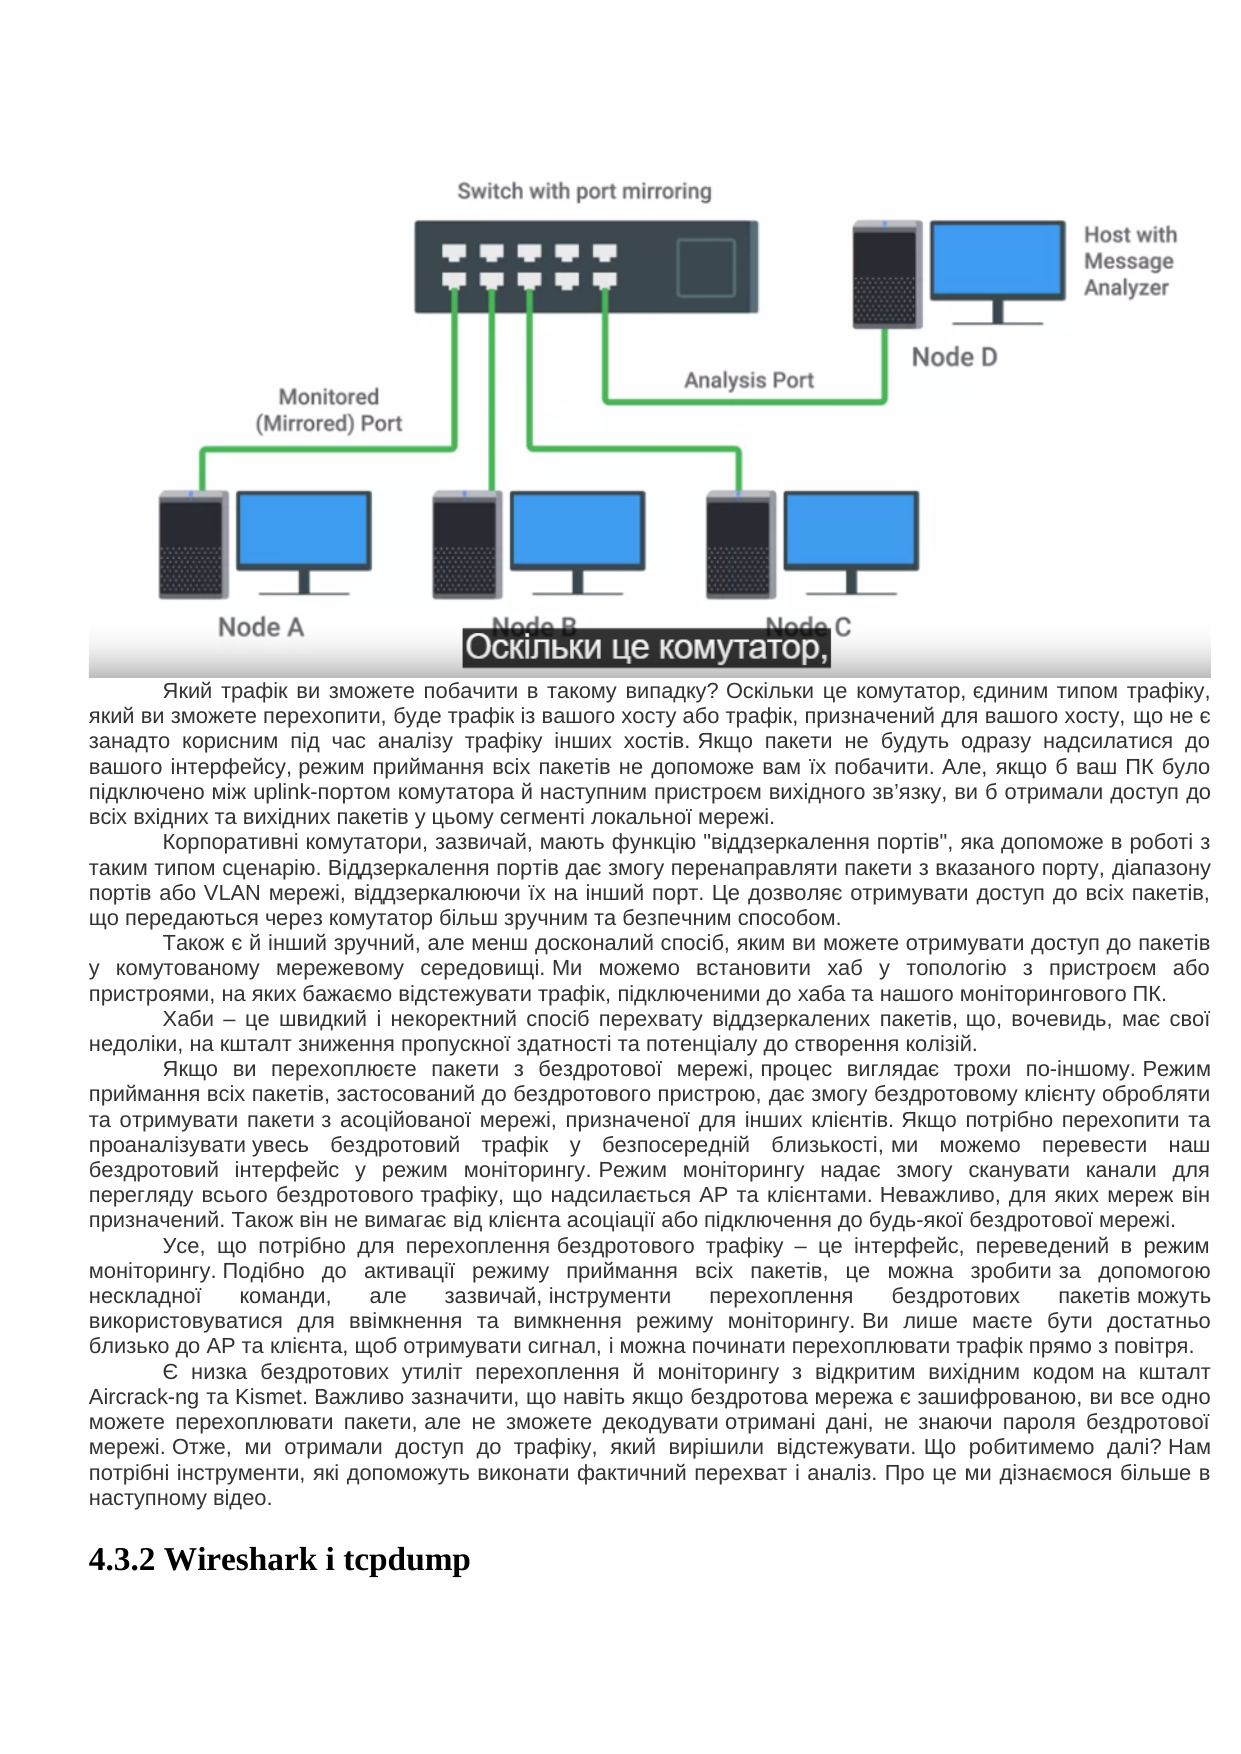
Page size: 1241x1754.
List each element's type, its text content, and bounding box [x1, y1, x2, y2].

picture [88, 118, 1211, 678]
subtitle Wireshark і tcpdump [89, 1539, 1211, 1577]
text Є низка бездротових утиліт перехоплення й моніторингу з відкритим вихідним кодом на кшталт Aircrack-ng та Kismet. Важливо зазначити, що навіть якщо бездротова мережа є зашифрованою, ви все одно можете перехоплювати пакети, але не зможете декодувати отримані дані, не знаючи пароля бездротової мережі. Отже, ми отримали доступ до трафіку, який вирішили відстежувати. Що робитимемо далі? Нам потрібні інструменти, які допоможуть виконати фактичний перехват і аналіз. Про це ми дізнаємося більше в наступному відео. [89, 1358, 1211, 1510]
text Якщо ви перехоплюєте пакети з бездротової мережі, процес виглядає трохи по-іншому. Режим приймання всіх пакетів, застосований до бездротового пристрою, дає змогу бездротовому клієнту обробляти та отримувати пакети з асоційованої мережі, призначеної для інших клієнтів. Якщо потрібно перехопити та проаналізувати увесь бездротовий трафік у безпосередній близькості, ми можемо перевести наш бездротовий інтерфейс у режим моніторингу. Режим моніторингу надає змогу сканувати канали для перегляду всього бездротового трафіку, що надсилається AP та клієнтами. Неважливо, для яких мереж він призначений. Також він не вимагає від клієнта асоціації або підключення до будь-якої бездротової мережі. [89, 1056, 1211, 1232]
text Корпоративні комутатори, зазвичай, мають функцію "віддзеркалення портів", яка допоможе в роботі з таким типом сценарію. Віддзеркалення портів дає змогу перенаправляти пакети з вказаного порту, діапазону портів або VLAN мережі, віддзеркалюючи їх на інший порт. Це дозволяє отримувати доступ до всіх пакетів, що передаються через комутатор більш зручним та безпечним способом. [89, 829, 1211, 930]
text Також є й інший зручний, але менш досконалий спосіб, яким ви можете отримувати доступ до пакетів у комутованому мережевому середовищі. Ми можемо встановити хаб у топологію з пристроєм або пристроями, на яких бажаємо відстежувати трафік, підключеними до хаба та нашого моніторингового ПК. [89, 930, 1211, 1006]
text Який трафік ви зможете побачити в такому випадку? Оскільки це комутатор, єдиним типом трафіку, який ви зможете перехопити, буде трафік із вашого хосту або трафік, призначений для вашого хосту, що не є занадто корисним під час аналізу трафіку інших хостів. Якщо пакети не будуть одразу надсилатися до вашого інтерфейсу, режим приймання всіх пакетів не допоможе вам їх побачити. Але, якщо б ваш ПК було підключено між uplink-портом комутатора й наступним пристроєм вихідного зв’язку, ви б отримали доступ до всіх вхідних та вихідних пакетів у цьому сегменті локальної мережі. [89, 678, 1211, 829]
text Хаби ‒ це швидкий і некоректний спосіб перехвату віддзеркалених пакетів, що, вочевидь, має свої недоліки, на кшталт зниження пропускної здатності та потенціалу до створення колізій. [89, 1006, 1211, 1056]
text Усе, що потрібно для перехоплення бездротового трафіку ‒ це інтерфейс, переведений в режим моніторингу. Подібно до активації режиму приймання всіх пакетів, це можна зробити за допомогою нескладної команди, але зазвичай, інструменти перехоплення бездротових пакетів можуть використовуватися для ввімкнення та вимкнення режиму моніторингу. Ви лише маєте бути достатньо близько до AP та клієнта, щоб отримувати сигнал, і можна починати перехоплювати трафік прямо з повітря. [89, 1232, 1211, 1358]
